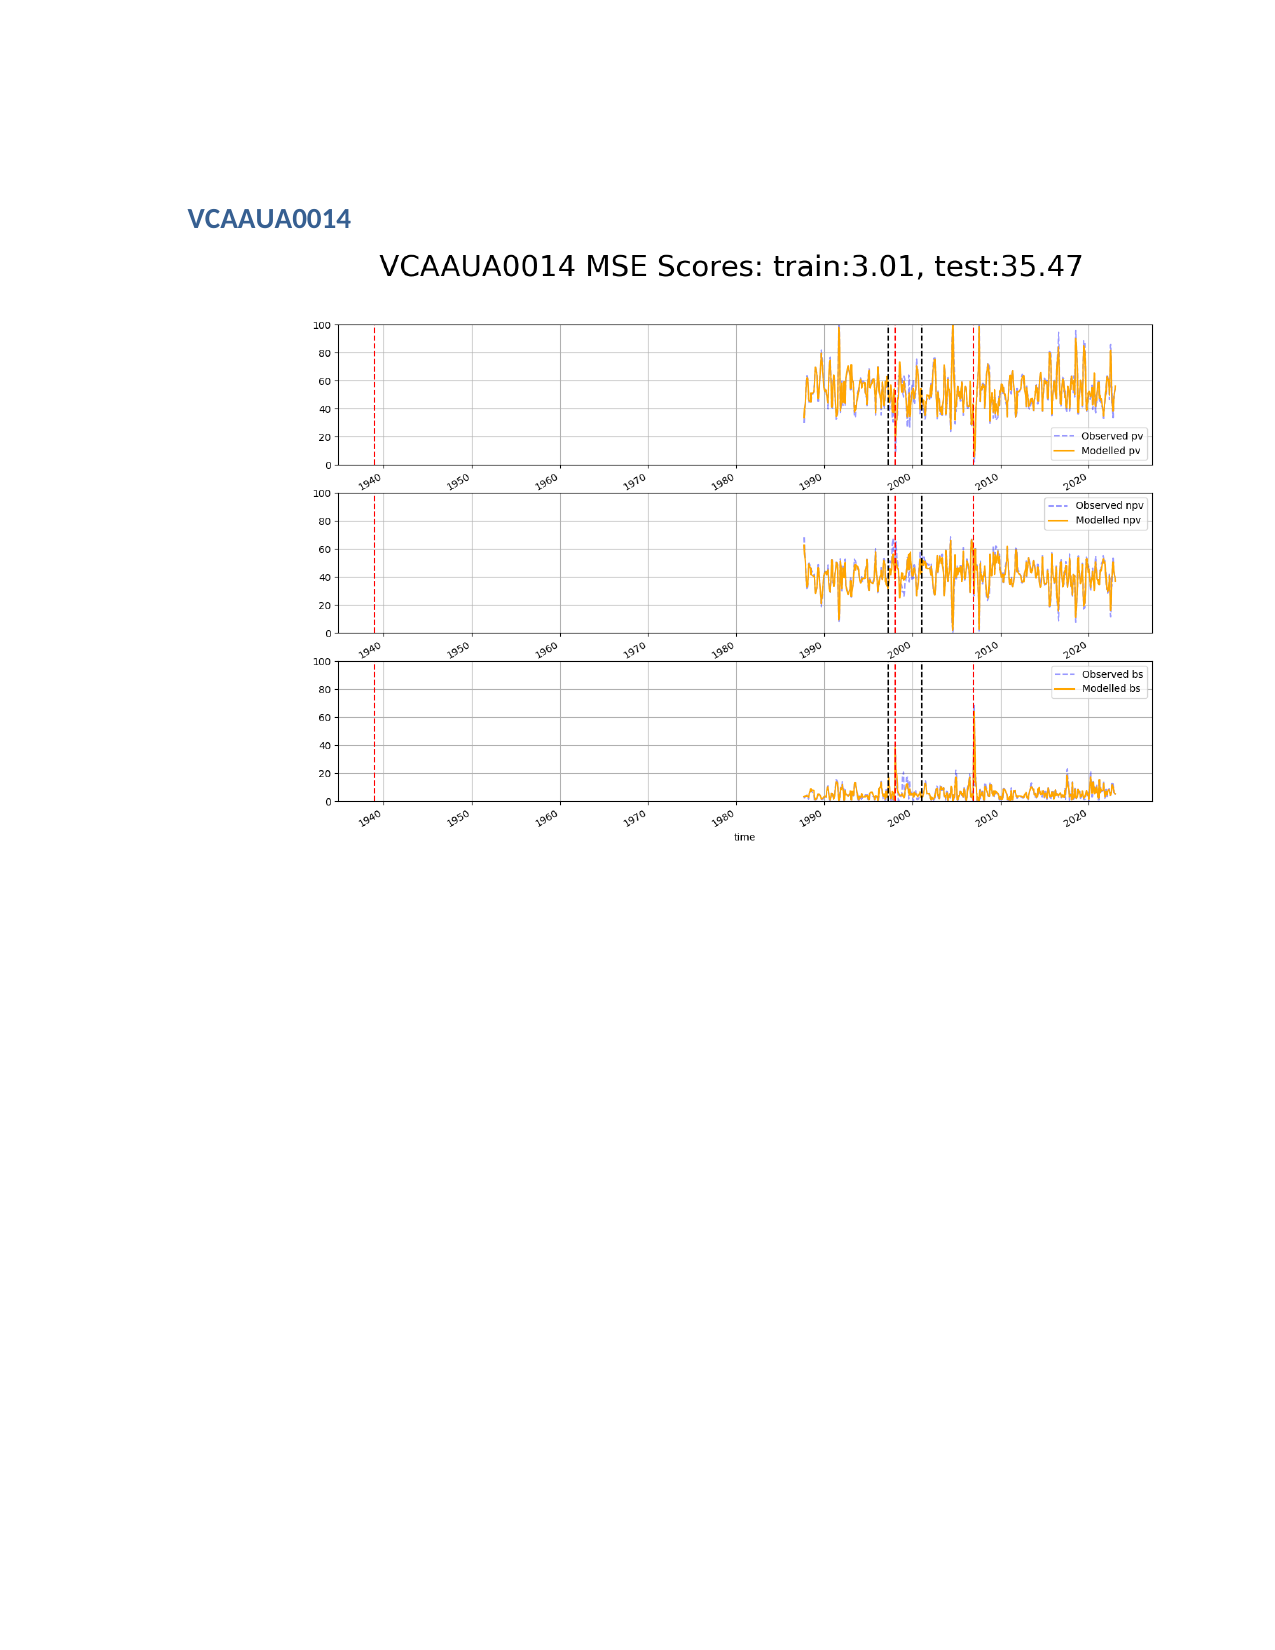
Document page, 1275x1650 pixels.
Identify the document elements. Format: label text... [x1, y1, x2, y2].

picture [206, 241, 1257, 941]
subtitle VCAAUA0014 [187, 200, 1087, 236]
